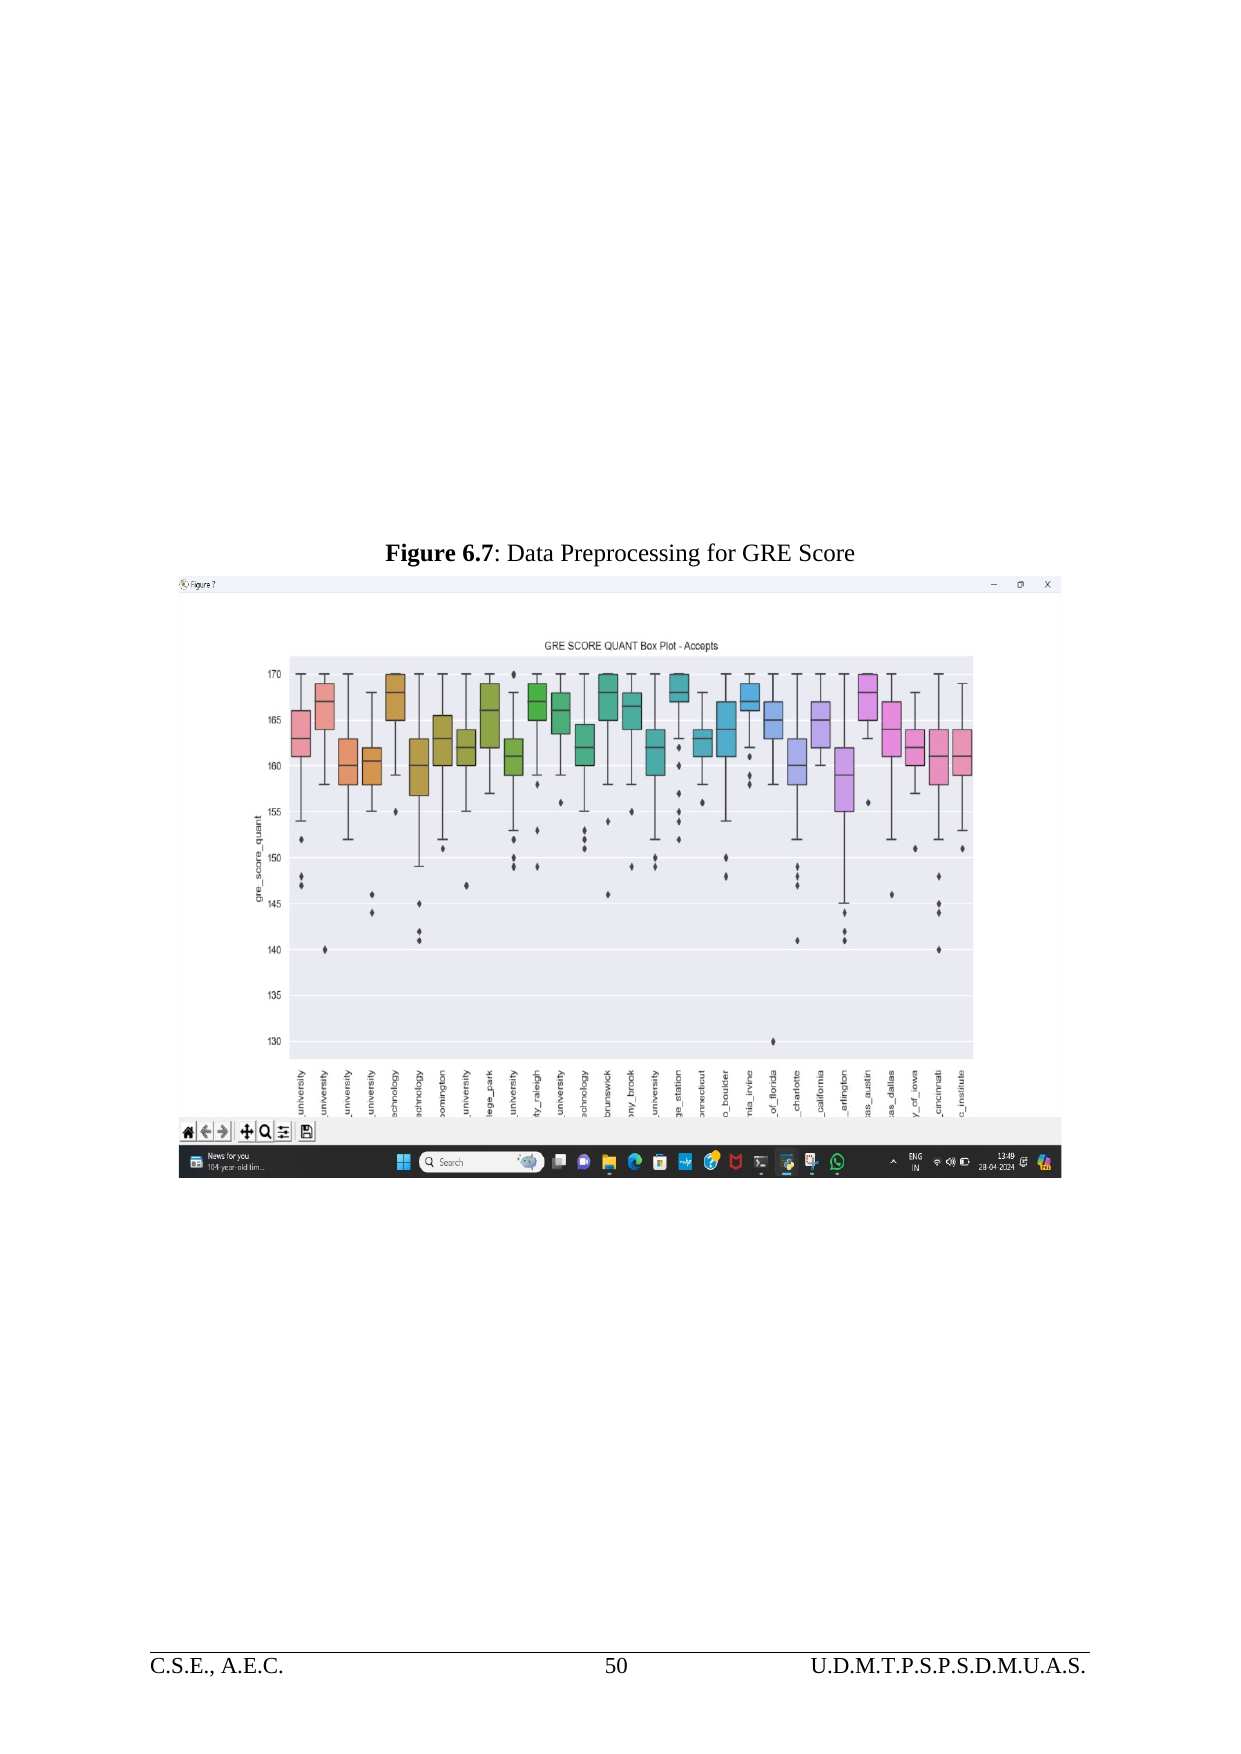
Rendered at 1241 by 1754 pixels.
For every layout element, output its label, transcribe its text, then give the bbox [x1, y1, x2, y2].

text Figure 6.7: Data Preprocessing for GRE Score [150, 538, 1090, 567]
picture [178, 576, 1062, 1178]
